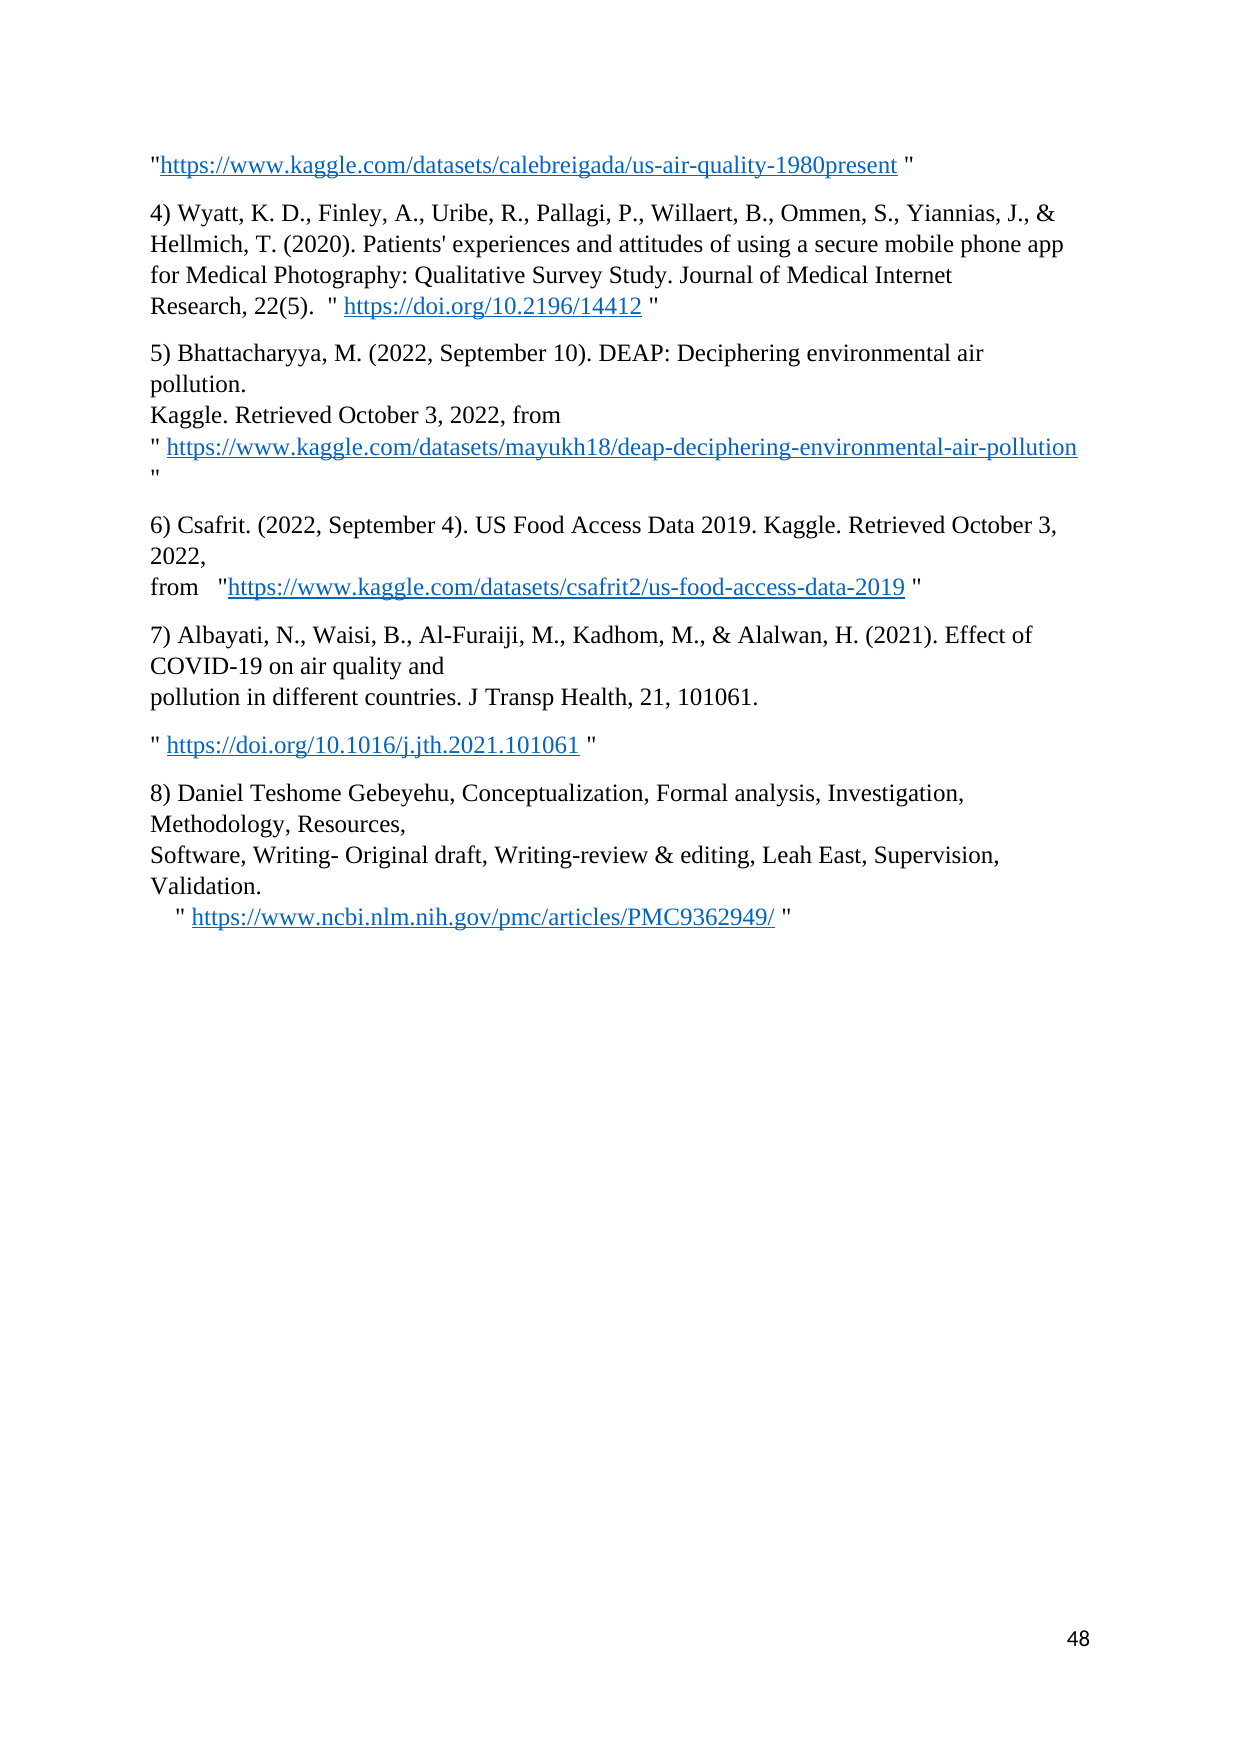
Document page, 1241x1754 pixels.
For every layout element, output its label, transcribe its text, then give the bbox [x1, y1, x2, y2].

text 8) Daniel Teshome Gebeyehu, Conceptualization, Formal analysis, Investigation, Methodology, Resources, Software, Writing- Original draft, Writing-review & editing, Leah East, Supervision, Validation. " https://www.ncbi.nlm.nih.gov/pmc/articles/PMC9362949/ " [150, 778, 1090, 931]
text 7) Albayati, N., Waisi, B., Al-Furaiji, M., Kadhom, M., & Alalwan, H. (2021). Effect of COVID-19 on air quality and pollution in different countries. J Transp Health, 21, 101061. [150, 620, 1090, 711]
text 4) Wyatt, K. D., Finley, A., Uribe, R., Pallagi, P., Willaert, B., Ommen, S., Yiannias, J., & Hellmich, T. (2020). Patients' experiences and attitudes of using a secure mobile phone app for Medical Photography: Qualitative Survey Study. Journal of Medical Internet Research, 22(5). " https://doi.org/10.2196/14412 " [150, 198, 1090, 319]
text 6) Csafrit. (2022, September 4). US Food Access Data 2019. Kaggle. Retrieved October 3, 2022, from "https://www.kaggle.com/datasets/csafrit2/us-food-access-data-2019 " [150, 510, 1090, 601]
text "https://www.kaggle.com/datasets/calebreigada/us-air-quality-1980present " [150, 150, 1090, 179]
text 5) Bhattacharyya, M. (2022, September 10). DEAP: Deciphering environmental air pollution. Kaggle. Retrieved October 3, 2022, from " https://www.kaggle.com/datasets/mayukh18/deap-deciphering-environmental-air-pollution " [150, 338, 1090, 491]
text " https://doi.org/10.1016/j.jth.2021.101061 " [150, 730, 1090, 759]
